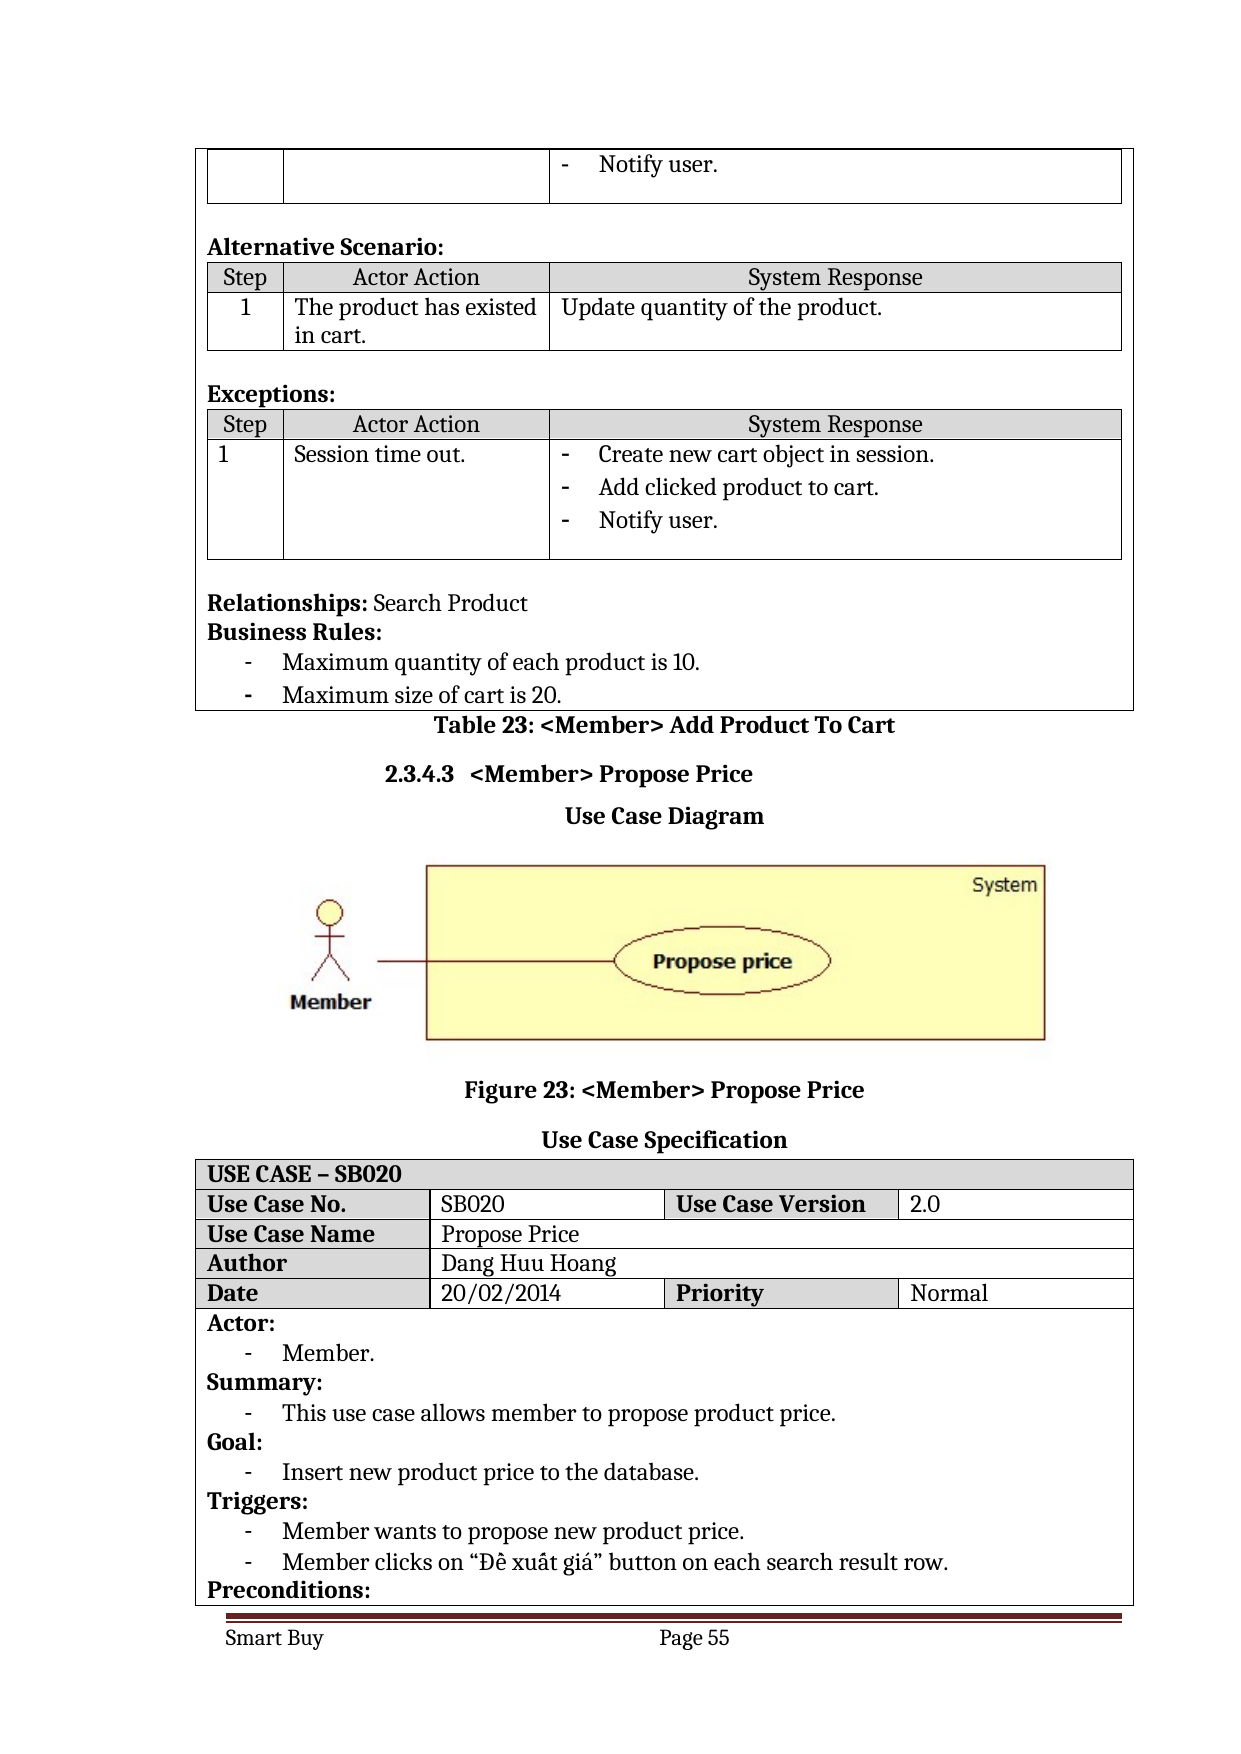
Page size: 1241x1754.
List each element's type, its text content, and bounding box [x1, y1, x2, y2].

picture [252, 834, 1077, 1072]
table_cell Use Case Name [196, 1220, 429, 1248]
text Table 23: <Member> Add Product To Cart [207, 711, 1122, 739]
table_cell Author [196, 1249, 429, 1278]
table_cell Date [196, 1279, 429, 1308]
table_cell Dang Huu Hoang [431, 1249, 1133, 1278]
table_cell SB020 [431, 1190, 664, 1218]
table_cell Normal [899, 1279, 1133, 1308]
table_cell Use Case No. [196, 1190, 429, 1218]
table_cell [196, 1309, 1133, 1605]
subtitle Use Case Diagram [207, 802, 1122, 830]
table_header USE CASE – SB020 [196, 1160, 1133, 1189]
subtitle <Member> Propose Price [385, 760, 1122, 789]
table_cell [196, 149, 1133, 710]
subtitle Use Case Specification [207, 1126, 1122, 1154]
text Figure 23: <Member> Propose Price [207, 1076, 1122, 1105]
table_cell Use Case Version [665, 1190, 898, 1218]
table_cell 2.0 [899, 1190, 1133, 1218]
table_cell 20/02/2014 [431, 1279, 664, 1308]
table_cell Priority [665, 1279, 898, 1308]
table_cell Propose Price [431, 1220, 1133, 1248]
